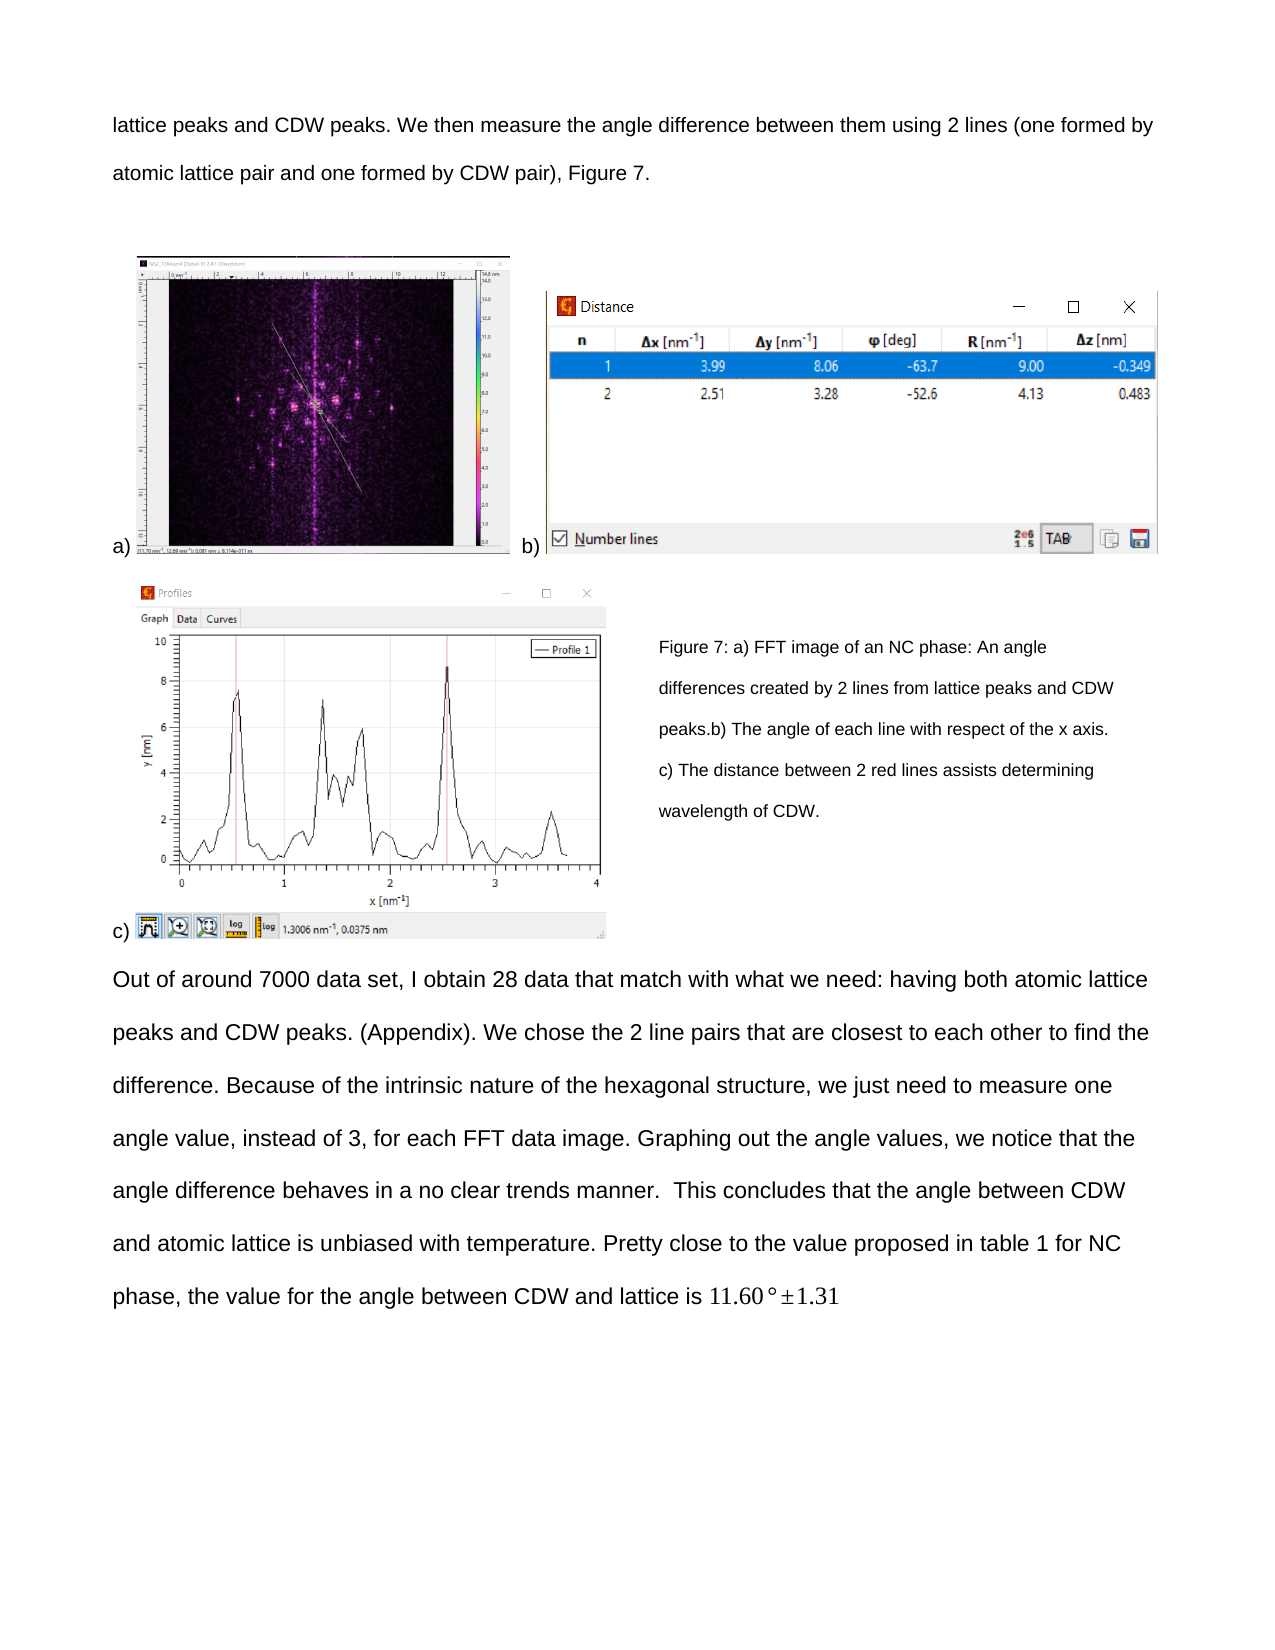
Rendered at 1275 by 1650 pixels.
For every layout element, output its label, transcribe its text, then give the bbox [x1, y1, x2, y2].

text Out of around 7000 data set, I obtain 28 data that match with what we need: having both atomic lattice peaks and CDW peaks. (Appendix). We chose the 2 line pairs that are closest to each other to find the difference. Because of the intrinsic nature of the hexagonal structure, we just need to measure one angle value, instead of 3, for each FFT data image. Graphing out the angle values, we notice that the angle difference behaves in a no clear trends manner. This concludes that the angle between CDW and atomic lattice is unbiased with temperature. Pretty close to the value proposed in table 1 for NC phase, the value for the angle between CDW and lattice is [112, 966, 1162, 1310]
picture [135, 582, 607, 939]
text The initial state of my research focuses on familiarizing myself with the analysis tool, Gwydion and comparing CDW wavelength, angle comparison with famous research related with 1T- TaS2 [1][7]. The first hypothesis that we propose relating to the angle between CDW and atomic lattice is near the transition phase (from IC to NC or vice versa) the angle should slowly rotate from 0 deg (IC phase) to 11 – 13 deg (NC Phase). The second hypothesis is that the CDW is fully commensurate in the center of the domain and not commensurate at the edge of the domain; By averaging out the value of the angle difference between atomic lattice and CDW wavevectors, the result would be in a specific range that are lower 13.9°. We start looking for FFT images that have both lattice peaks and CDW peaks. We then measure the angle difference between them using 2 lines (one formed by atomic lattice pair and one formed by CDW pair), Figure 7. [112, 112, 1162, 184]
picture [545, 291, 1158, 554]
picture [136, 256, 510, 554]
